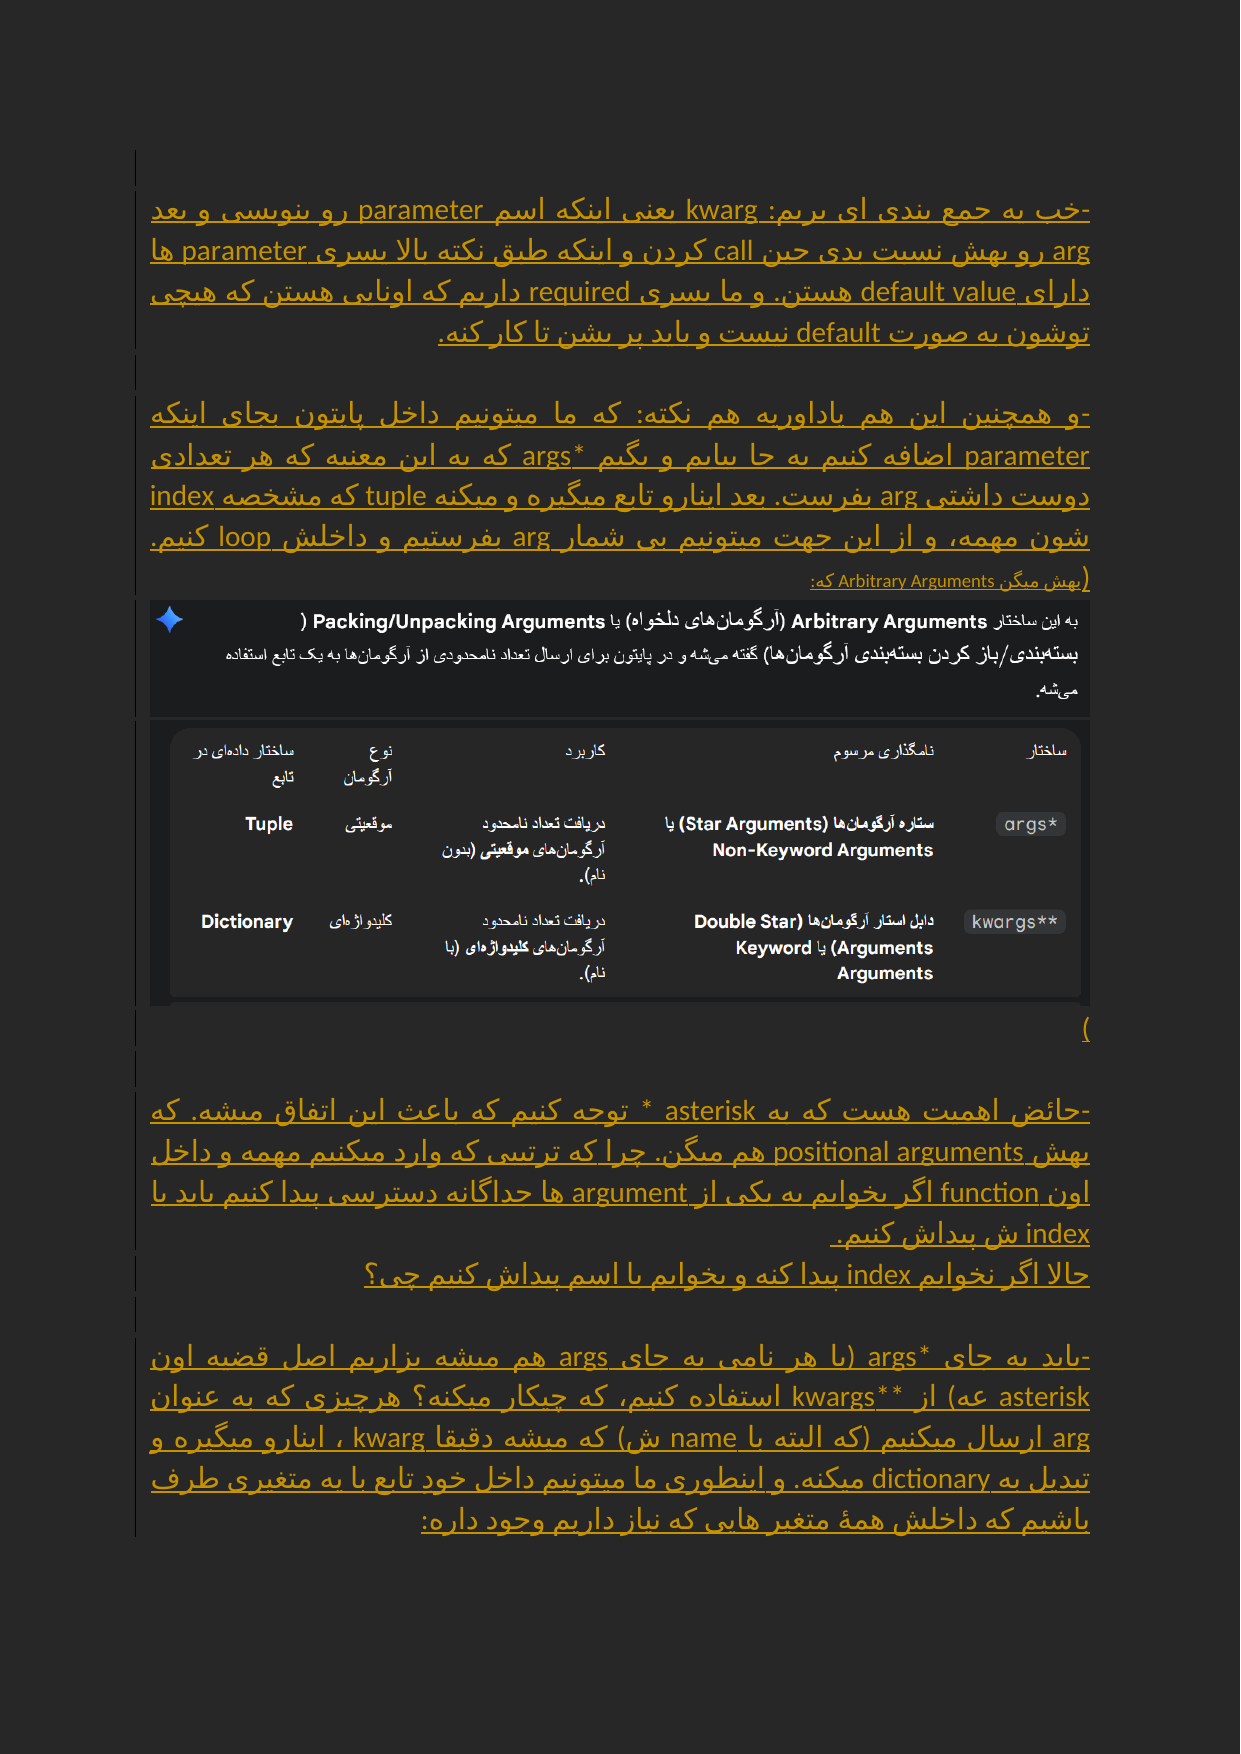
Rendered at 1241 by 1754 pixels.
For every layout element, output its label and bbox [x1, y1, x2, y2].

picture [150, 600, 1090, 717]
picture [150, 720, 1090, 1006]
